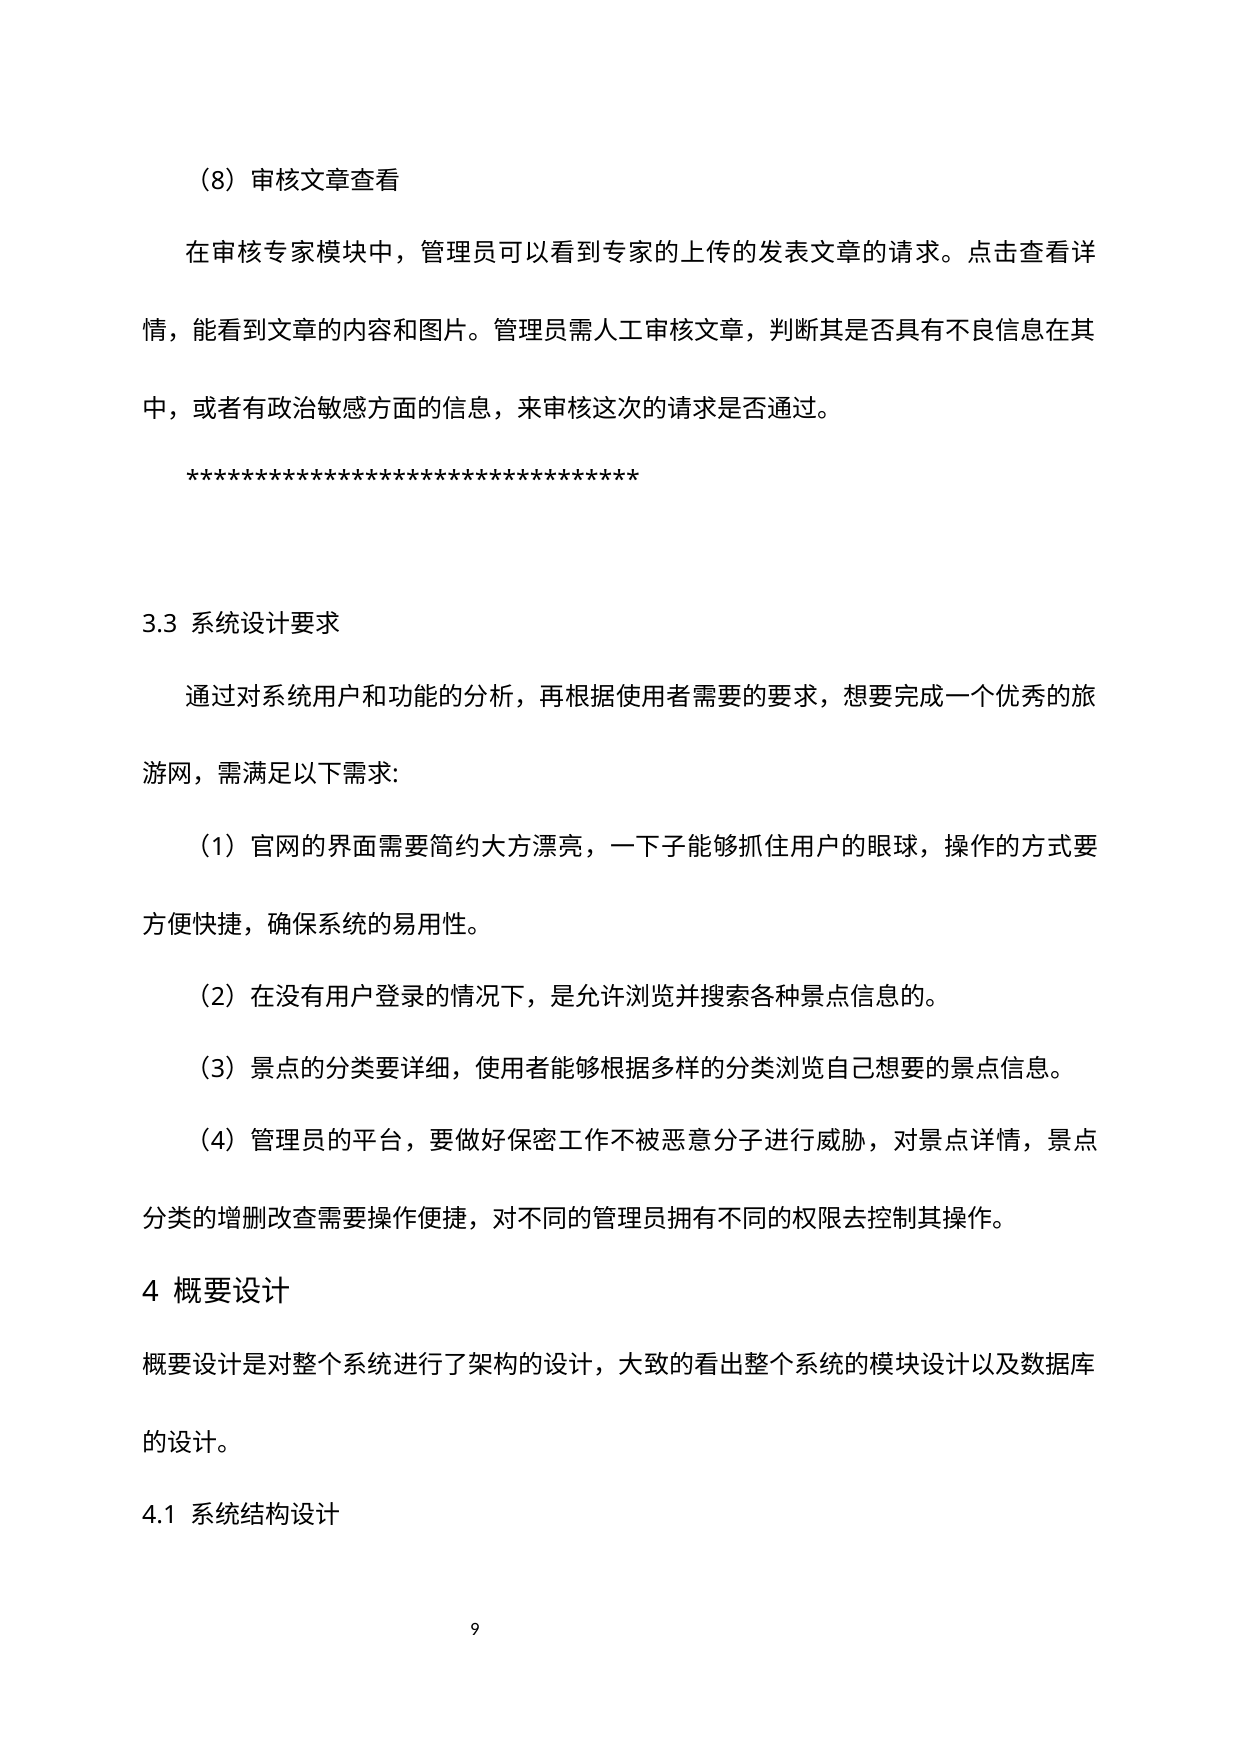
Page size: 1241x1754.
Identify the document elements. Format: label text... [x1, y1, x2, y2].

list 官网的界面需要简约大方漂亮，一下子能够抓住用户的眼球，操作的方式要方便快捷，确保系统的易用性。 [142, 812, 1098, 955]
text 概要设计是对整个系统进行了架构的设计，大致的看出整个系统的模块设计以及数据库的设计。 [142, 1330, 1098, 1473]
list 管理员的平台，要做好保密工作不被恶意分子进行威胁，对景点详情，景点分类的增删改查需要操作便捷，对不同的管理员拥有不同的权限去控制其操作。 [142, 1106, 1098, 1249]
text 通过对系统用户和功能的分析，再根据使用者需要的要求，想要完成一个优秀的旅游网，需满足以下需求: [142, 662, 1098, 804]
list 在审核专家模块中，管理员可以看到专家的上传的发表文章的请求。点击查看详情，能看到文章的内容和图片。管理员需人工审核文章，判断其是否具有不良信息在其中，或者有政治敏感方面的信息，来审核这次的请求是否通过。 [142, 218, 1098, 439]
list 景点的分类要详细，使用者能够根据多样的分类浏览自己想要的景点信息。 [142, 1034, 1098, 1099]
list 在没有用户登录的情况下，是允许浏览并搜索各种景点信息的。 [142, 962, 1098, 1027]
text 4.1 系统结构设计 [142, 1480, 1098, 1545]
list 审核文章查看 [142, 146, 1098, 211]
text 3.3 系统设计要求 [142, 589, 1098, 654]
list ********************************* [142, 446, 1098, 511]
text 4 概要设计 [142, 1256, 1098, 1321]
